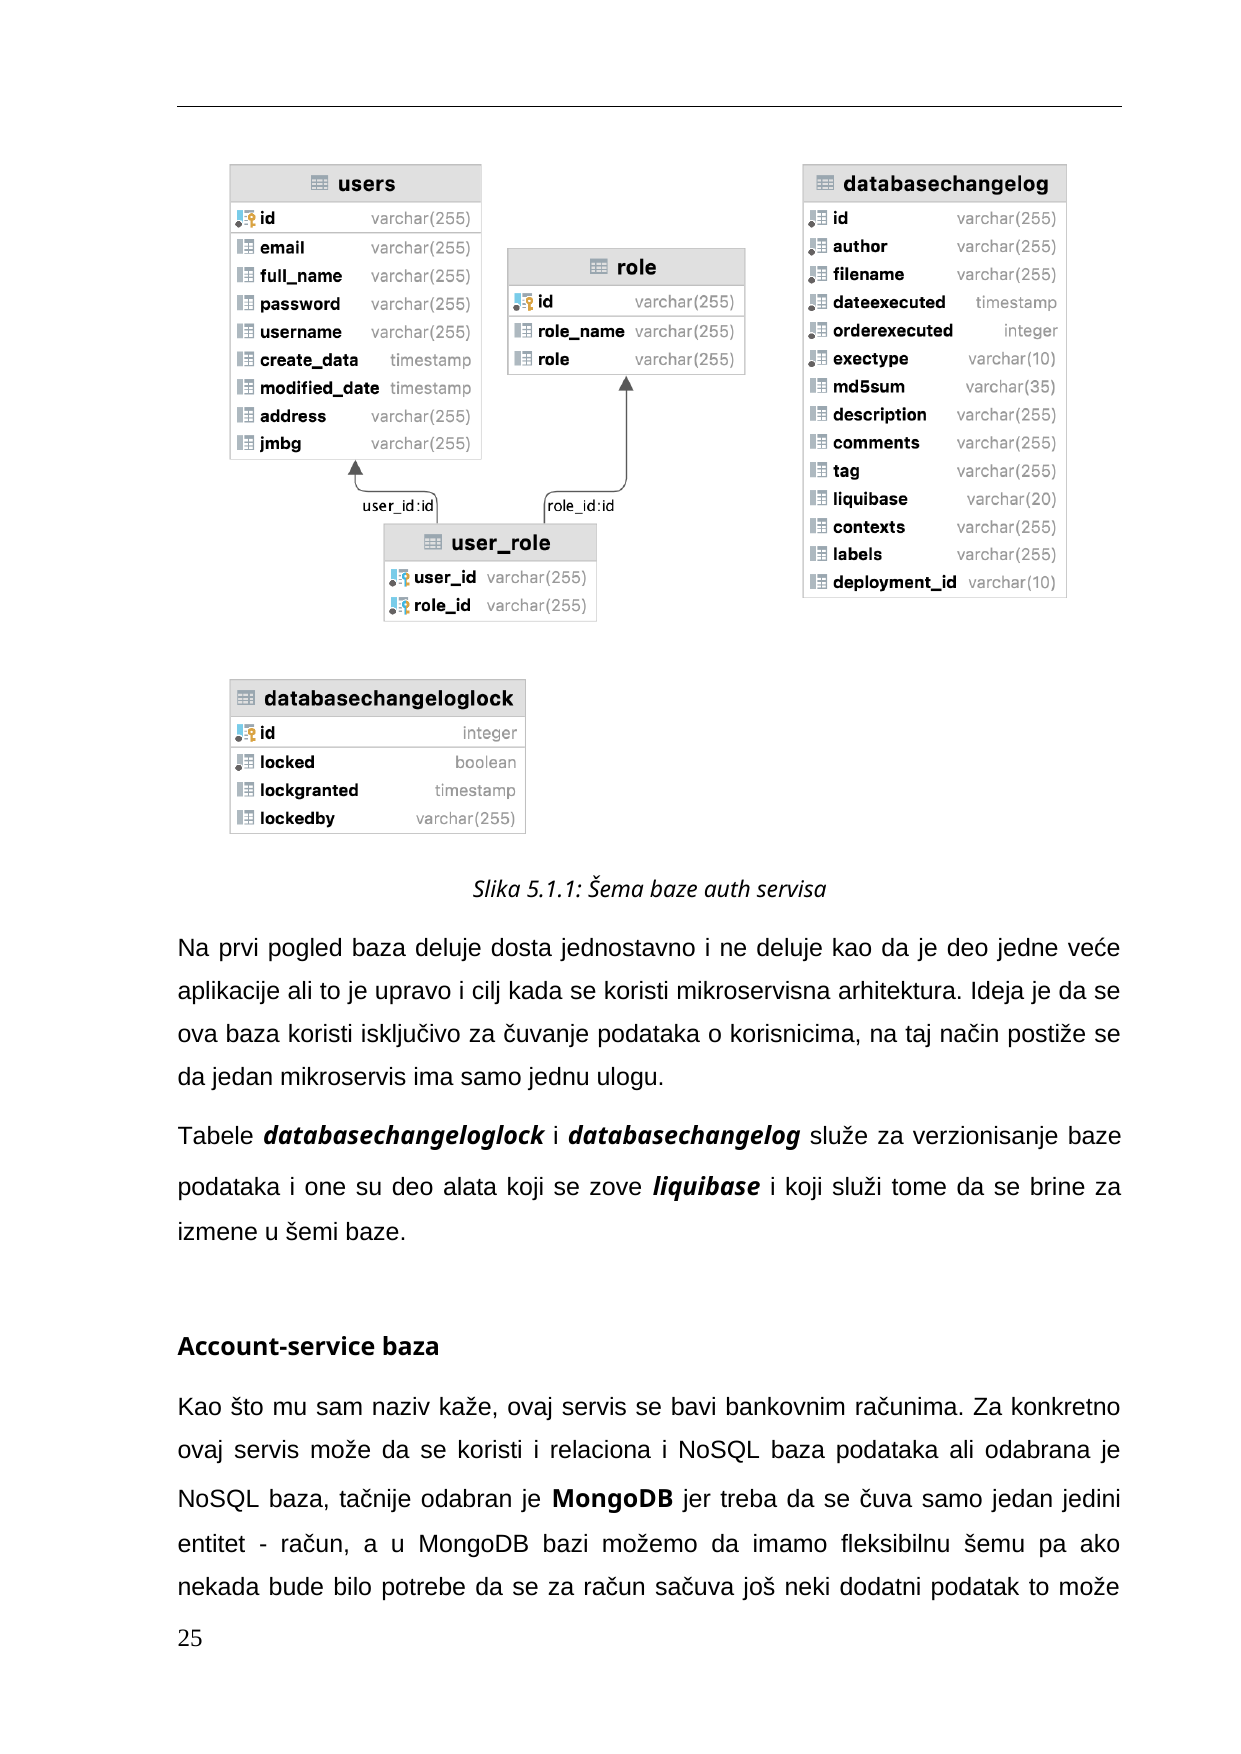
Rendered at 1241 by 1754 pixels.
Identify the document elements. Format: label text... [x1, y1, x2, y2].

text Slika 5.1.1: Šema baze auth servisa [177, 873, 1122, 904]
text Account-service baza [177, 1328, 1122, 1362]
text Tabele databasechangeloglock i databasechangelog služe za verzionisanje baze podataka i one su deo alata koji se zove liquibase i koji služi tome da se brine za izmene u šemi baze. [177, 1118, 1122, 1246]
text Na prvi pogled baza deluje dosta jednostavno i ne deluje kao da je deo jedne veće aplikacije ali to je upravo i cilj kada se koristi mikroservisna arhitektura. Ideja je da se ova baza koristi isključivo za čuvanje podataka o korisnicima, na taj način postiže se da jedan mikroservis ima samo jednu ulogu. [177, 933, 1122, 1091]
picture [209, 146, 1090, 847]
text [177, 1392, 1122, 1601]
